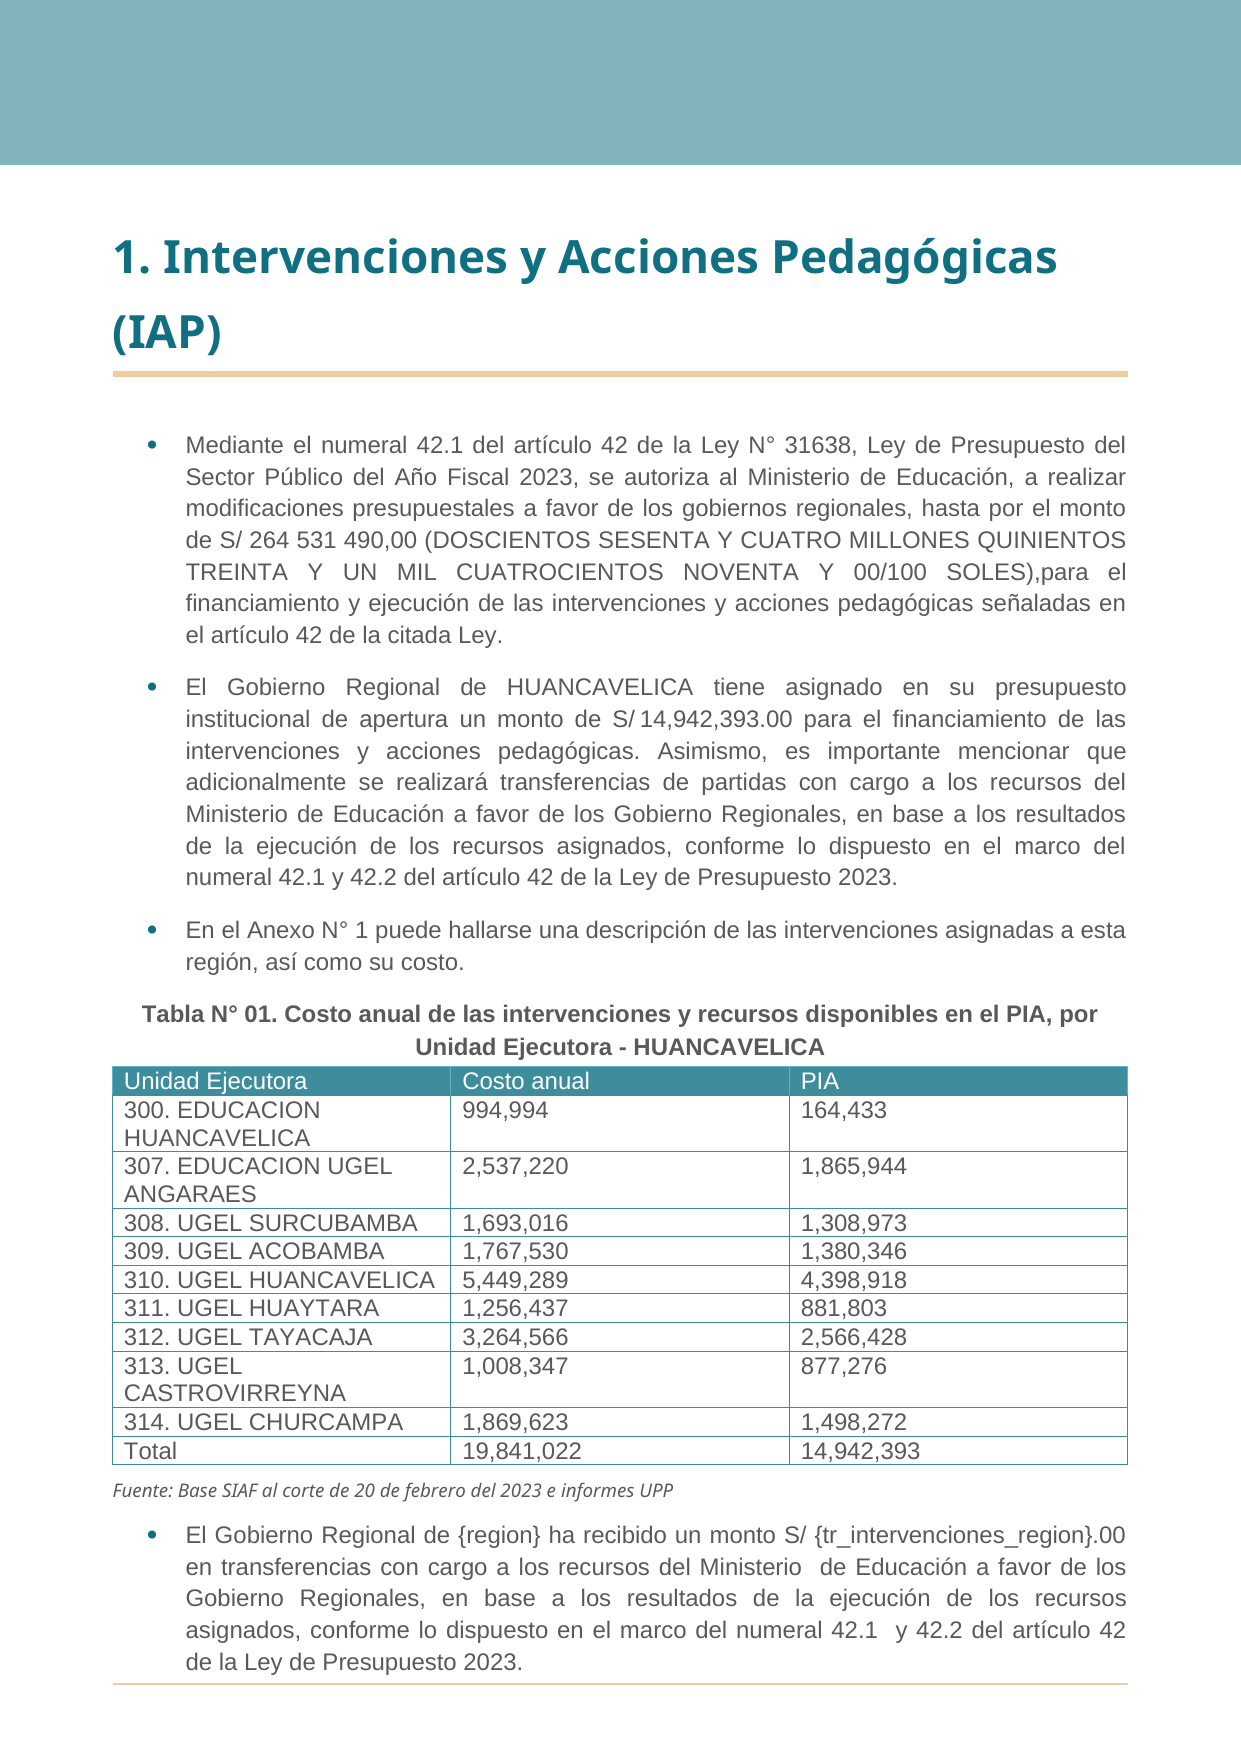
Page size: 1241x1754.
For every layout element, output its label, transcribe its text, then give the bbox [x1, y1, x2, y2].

text Tabla N° 01. Costo anual de las intervenciones y recursos disponibles en el PIA, por Unidad Ejecutora - HUANCAVELICA [112, 1000, 1128, 1061]
table_cell 877,276 [790, 1352, 1127, 1407]
table_cell 1,767,530 [451, 1237, 789, 1265]
table_cell 994,994 [451, 1096, 789, 1151]
table_cell 1,308,973 [790, 1209, 1127, 1236]
table_cell 1,008,347 [451, 1352, 789, 1407]
table_cell 164,433 [790, 1096, 1127, 1151]
table_cell 2,566,428 [790, 1323, 1127, 1351]
table_cell 310. UGEL HUANCAVELICA [113, 1266, 450, 1293]
table_cell 1,380,346 [790, 1237, 1127, 1265]
table_cell 3,264,566 [451, 1323, 789, 1351]
list En el Anexo N° 1 puede hallarse una descripción de las intervenciones asignadas a esta región, así como su costo. [148, 916, 1128, 975]
list Mediante el numeral 42.1 del artículo 42 de la Ley N° 31638, Ley de Presupuesto del Sector Público del Año Fiscal 2023, se autoriza al Ministerio de Educación, a realizar modificaciones presupuestales a favor de los gobiernos regionales, hasta por el monto de S/ 264 531 490,00 (DOSCIENTOS SESENTA Y CUATRO MILLONES QUINIENTOS TREINTA Y UN MIL CUATROCIENTOS NOVENTA Y 00/100 SOLES),para el financiamiento y ejecución de las intervenciones y acciones pedagógicas señaladas en el artículo 42 de la citada Ley. [148, 431, 1128, 648]
text Fuente: Base SIAF al corte de 20 de febrero del 2023 e informes UPP [112, 1478, 1128, 1503]
table_cell 1,869,623 [451, 1408, 789, 1436]
table_cell 300. EDUCACION HUANCAVELICA [113, 1096, 450, 1151]
table_cell 1,693,016 [451, 1209, 789, 1236]
table_cell 314. UGEL CHURCAMPA [113, 1408, 450, 1436]
table_cell 19,841,022 [451, 1437, 789, 1464]
table_header PIA [790, 1067, 1127, 1095]
subtitle 1. Intervenciones y Acciones Pedagógicas (IAP) [112, 225, 1128, 377]
table_cell 308. UGEL SURCUBAMBA [113, 1209, 450, 1236]
table_header Costo anual [451, 1067, 789, 1095]
table_cell Total [113, 1437, 450, 1464]
table_cell 1,865,944 [790, 1152, 1127, 1207]
table_cell 313. UGEL CASTROVIRREYNA [113, 1352, 450, 1407]
table_cell 312. UGEL TAYACAJA [113, 1323, 450, 1351]
table_cell 309. UGEL ACOBAMBA [113, 1237, 450, 1265]
list El Gobierno Regional de {region} ha recibido un monto S/ {tr_intervenciones_region}.00 en transferencias con cargo a los recursos del Ministerio de Educación a favor de los Gobierno Regionales, en base a los resultados de la ejecución de los recursos asignados, conforme lo dispuesto en el marco del numeral 42.1 y 42.2 del artículo 42 de la Ley de Presupuesto 2023. [148, 1521, 1128, 1675]
table_header Unidad Ejecutora [113, 1067, 450, 1095]
table_cell 4,398,918 [790, 1266, 1127, 1293]
table_cell 1,498,272 [790, 1408, 1127, 1436]
list El Gobierno Regional de HUANCAVELICA tiene asignado en su presupuesto institucional de apertura un monto de S/ 14,942,393.00 para el financiamiento de las intervenciones y acciones pedagógicas. Asimismo, es importante mencionar que adicionalmente se realizará transferencias de partidas con cargo a los recursos del Ministerio de Educación a favor de los Gobierno Regionales, en base a los resultados de la ejecución de los recursos asignados, conforme lo dispuesto en el marco del numeral 42.1 y 42.2 del artículo 42 de la Ley de Presupuesto 2023. [148, 673, 1128, 891]
table_cell 307. EDUCACION UGEL ANGARAES [113, 1152, 450, 1207]
table_cell 1,256,437 [451, 1294, 789, 1322]
table_cell 2,537,220 [451, 1152, 789, 1207]
table_cell 311. UGEL HUAYTARA [113, 1294, 450, 1322]
table_cell 881,803 [790, 1294, 1127, 1322]
table_cell 5,449,289 [451, 1266, 789, 1293]
table_cell 14,942,393 [790, 1437, 1127, 1464]
